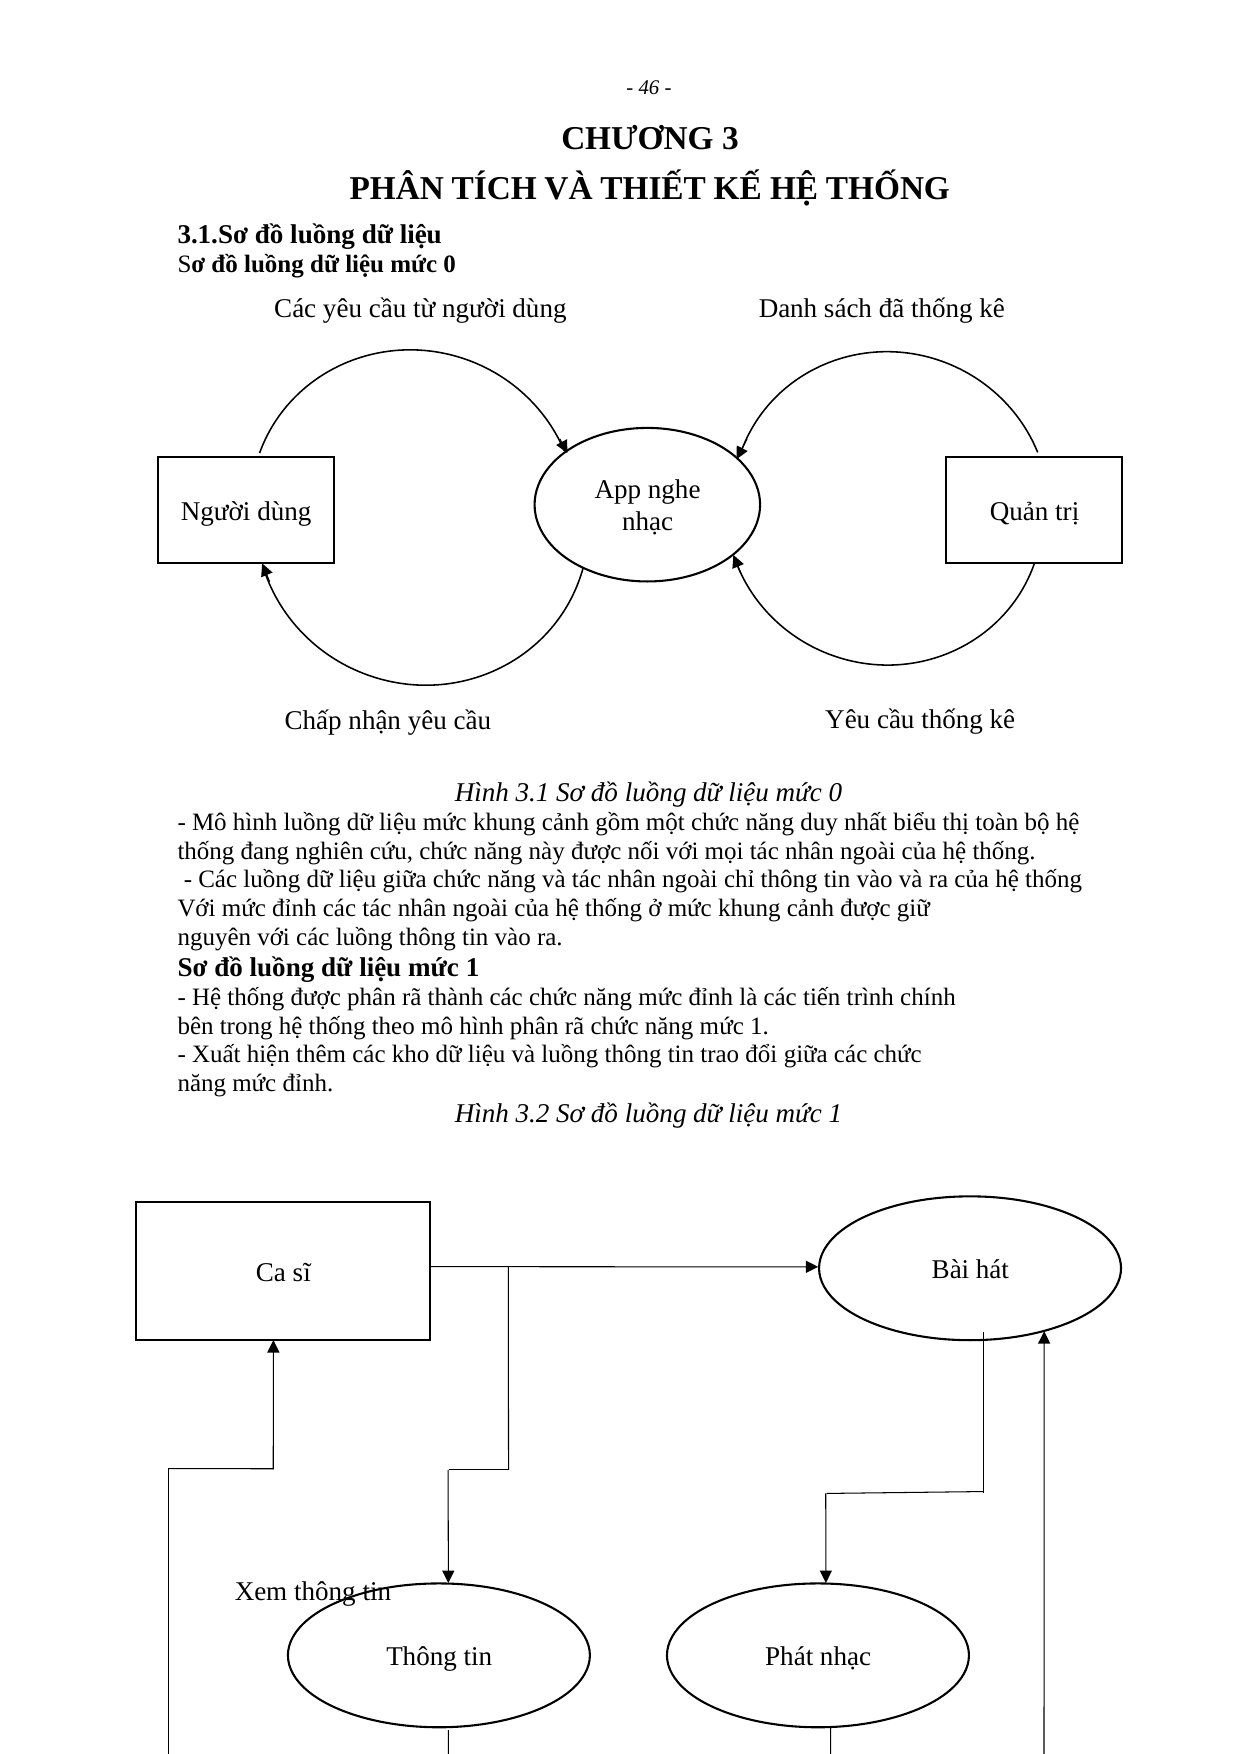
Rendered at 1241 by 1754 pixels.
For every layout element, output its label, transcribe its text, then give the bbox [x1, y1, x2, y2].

text năng mức đỉnh. [177, 1068, 1122, 1097]
text Hình 3.2 Sơ đồ luồng dữ liệu mức 1 [177, 1097, 1122, 1128]
text - Các luồng dữ liệu giữa chức năng và tác nhân ngoài chỉ thông tin vào và ra của hệ thống [177, 864, 1122, 893]
text nguyên với các luồng thông tin vào ra. [177, 922, 1122, 951]
text - Hệ thống được phân rã thành các chức năng mức đỉnh là các tiến trình chính [177, 982, 1122, 1011]
subtitle CHƯƠNG 3 PHÂN TÍCH VÀ THIẾT KẾ HỆ THỐNG [177, 118, 1122, 206]
text bên trong hệ thống theo mô hình phân rã chức năng mức 1. [177, 1011, 1122, 1039]
text Hình 3.1 Sơ đồ luồng dữ liệu mức 0 [177, 776, 1122, 807]
text - Mô hình luồng dữ liệu mức khung cảnh gồm một chức năng duy nhất biểu thị toàn bộ hệ thống đang nghiên cứu, chức năng này được nối với mọi tác nhân ngoài của hệ thống. [177, 807, 1122, 864]
text Sơ đồ luồng dữ liệu mức 0 [177, 249, 1122, 278]
subtitle 3.1.Sơ đồ luồng dữ liệu [177, 218, 1122, 249]
text Sơ đồ luồng dữ liệu mức 1 [177, 951, 1122, 982]
text - Xuất hiện thêm các kho dữ liệu và luồng thông tin trao đổi giữa các chức [177, 1039, 1122, 1068]
text Với mức đỉnh các tác nhân ngoài của hệ thống ở mức khung cảnh được giữ [177, 893, 1122, 922]
